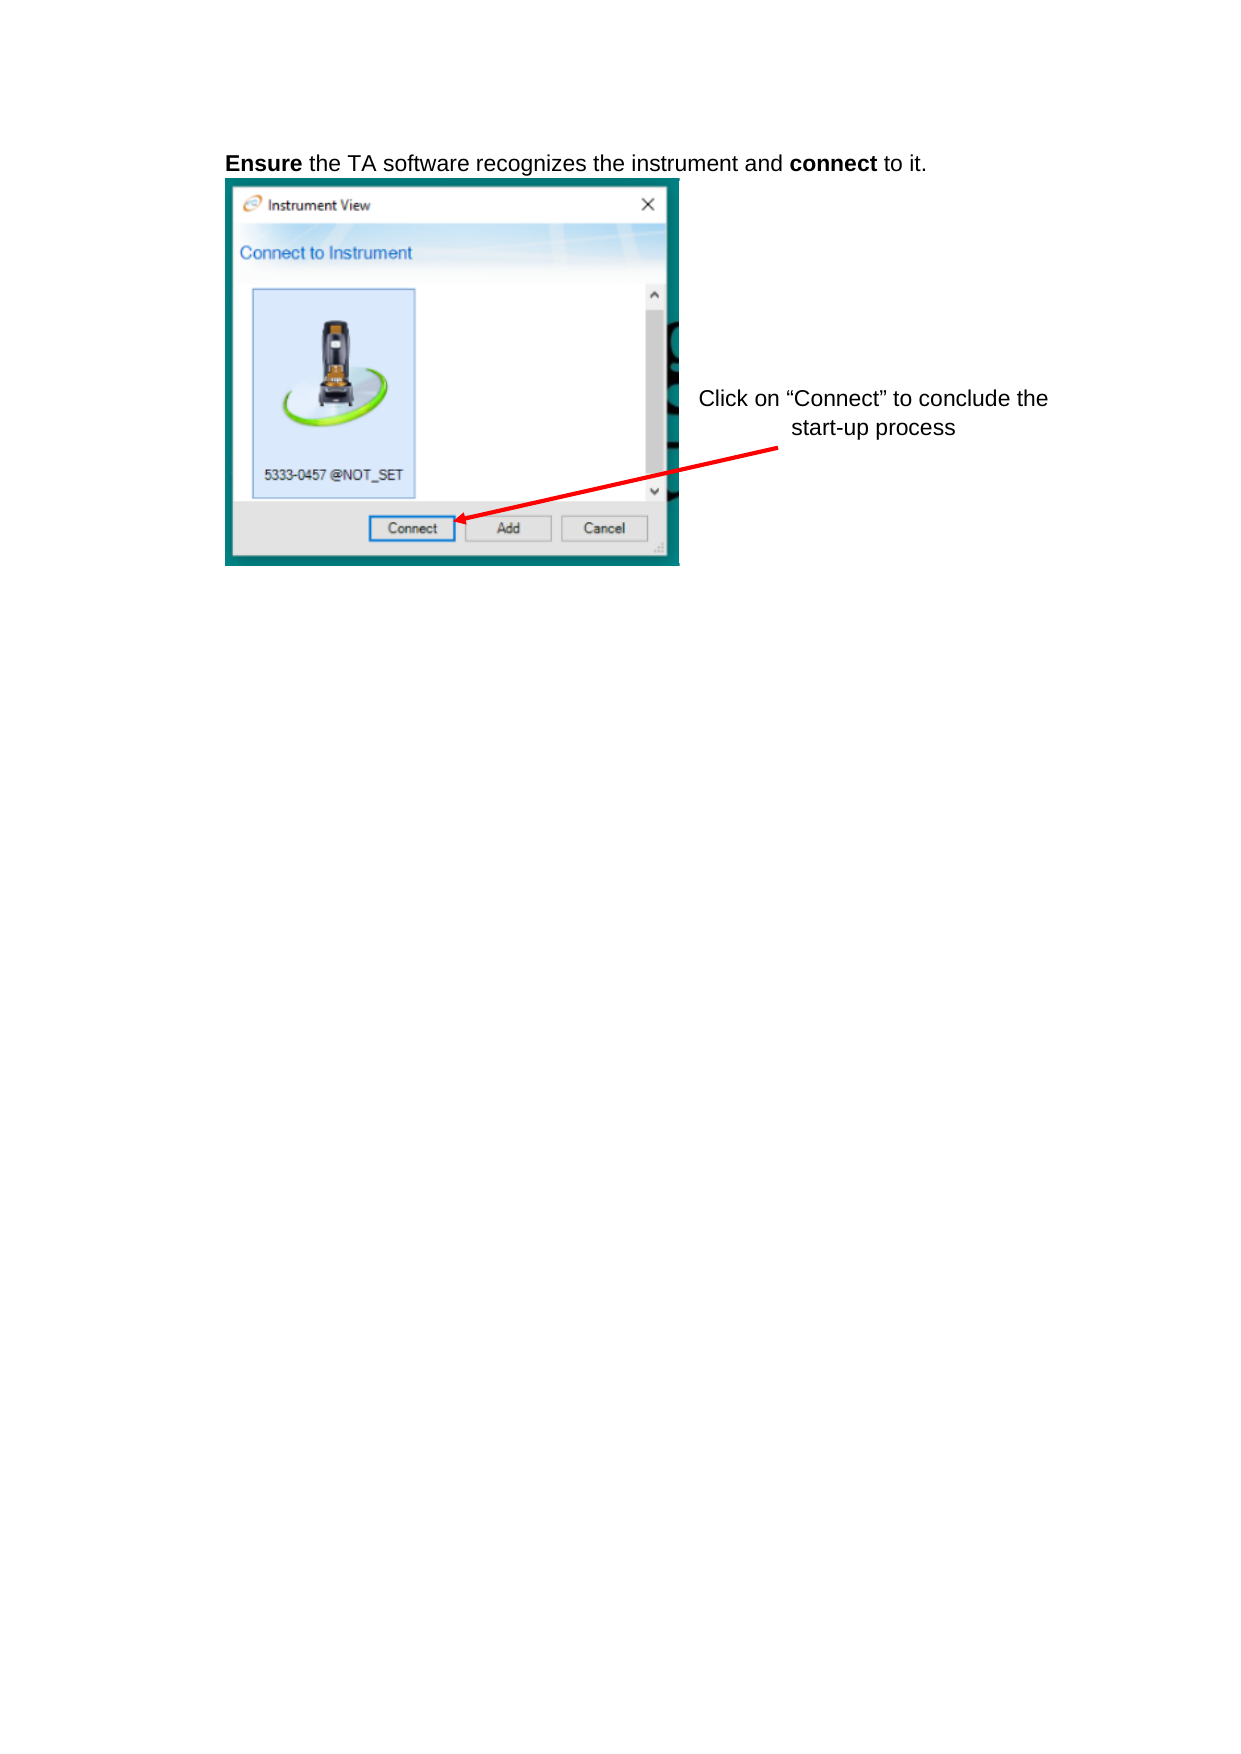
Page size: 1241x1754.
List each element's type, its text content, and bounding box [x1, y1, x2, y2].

picture [225, 178, 680, 566]
